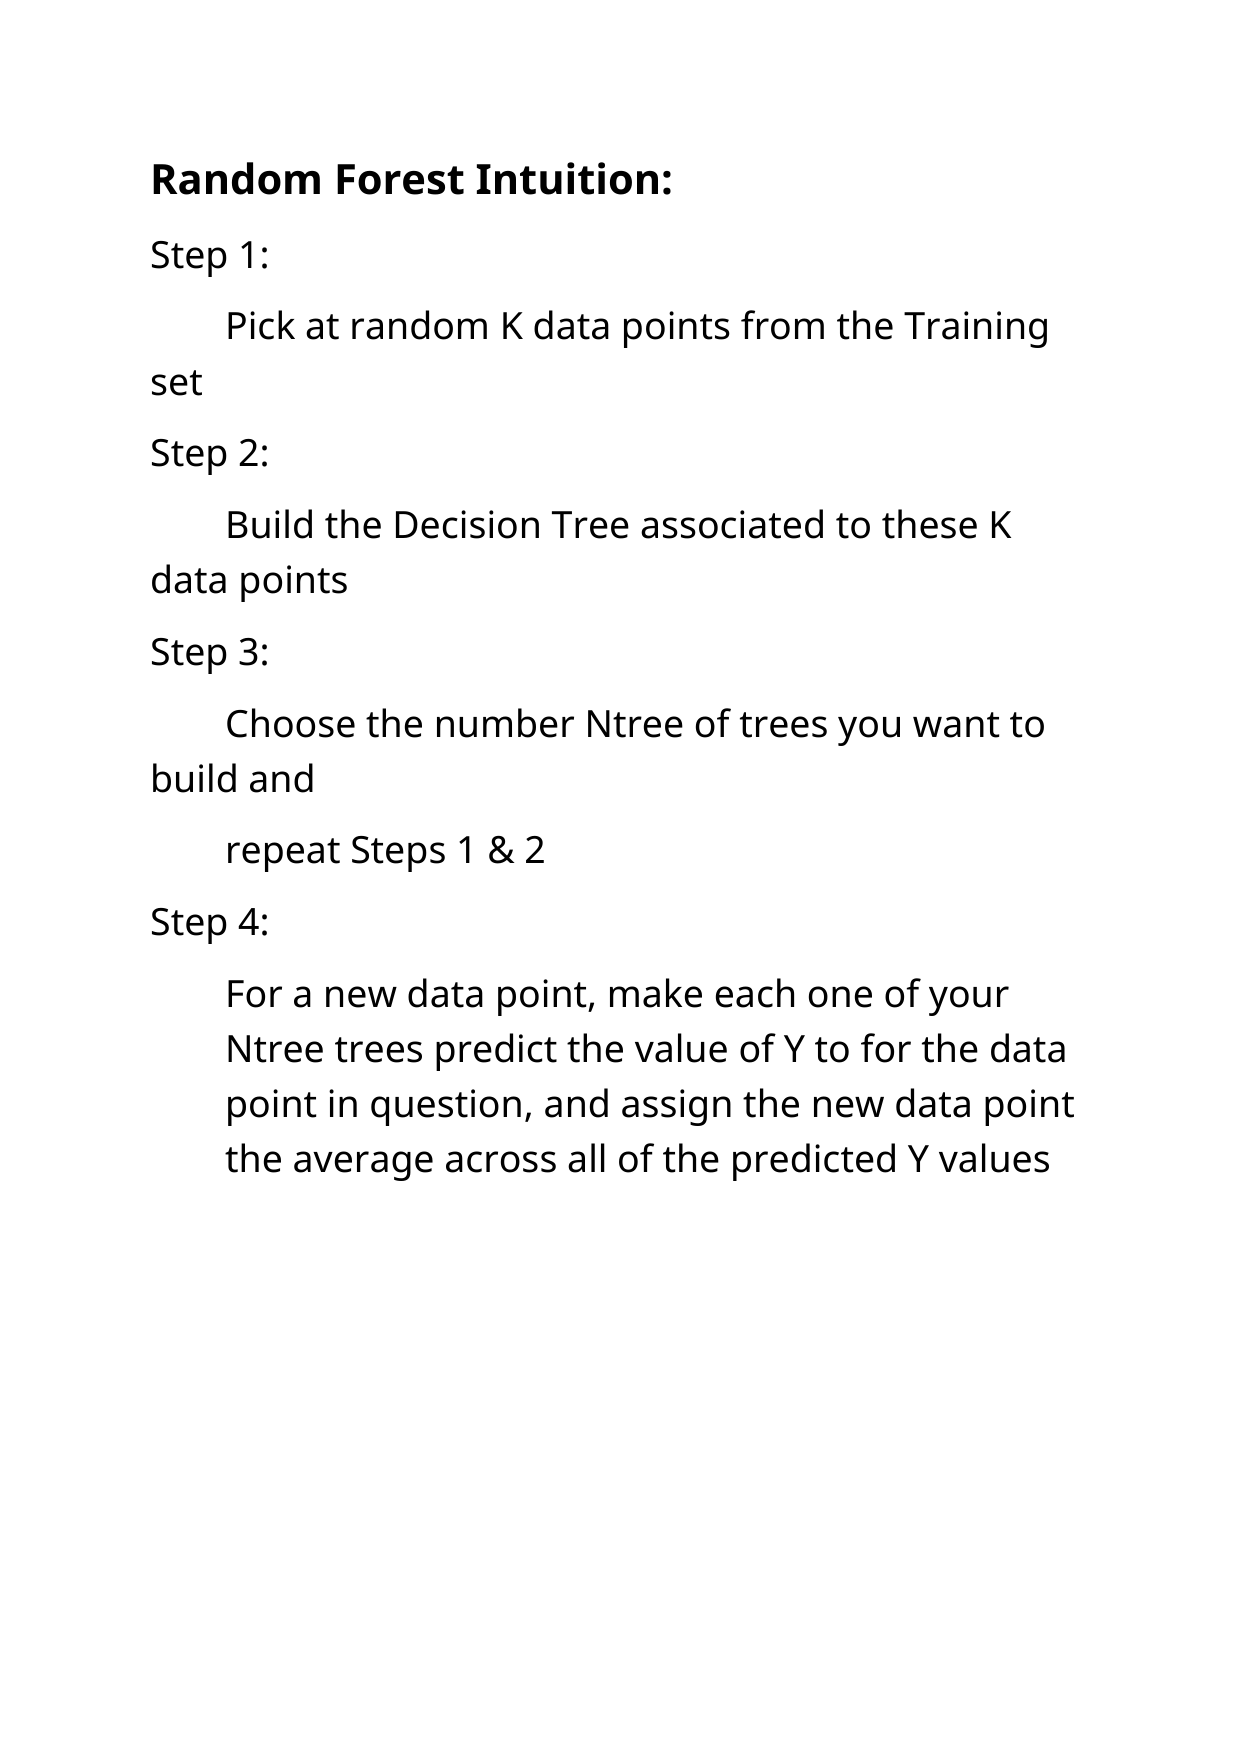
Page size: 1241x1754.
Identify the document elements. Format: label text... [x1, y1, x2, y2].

text Random Forest Intuition: [150, 150, 1090, 207]
text Step 1: [150, 228, 1090, 279]
text Pick at random K data points from the Training set [150, 300, 1090, 406]
text Step 2: [150, 427, 1090, 478]
text Build the Decision Tree associated to these K data points [150, 498, 1090, 604]
text repeat Steps 1 & 2 [150, 824, 1090, 875]
text Step 3: [150, 625, 1090, 676]
text Step 4: [150, 896, 1090, 947]
text Choose the number Ntree of trees you want to build and [150, 697, 1090, 803]
text For a new data point, make each one of your Ntree trees predict the value of Y to for the data point in question, and assign the new data point the average across all of the predicted Y values [225, 967, 1090, 1184]
